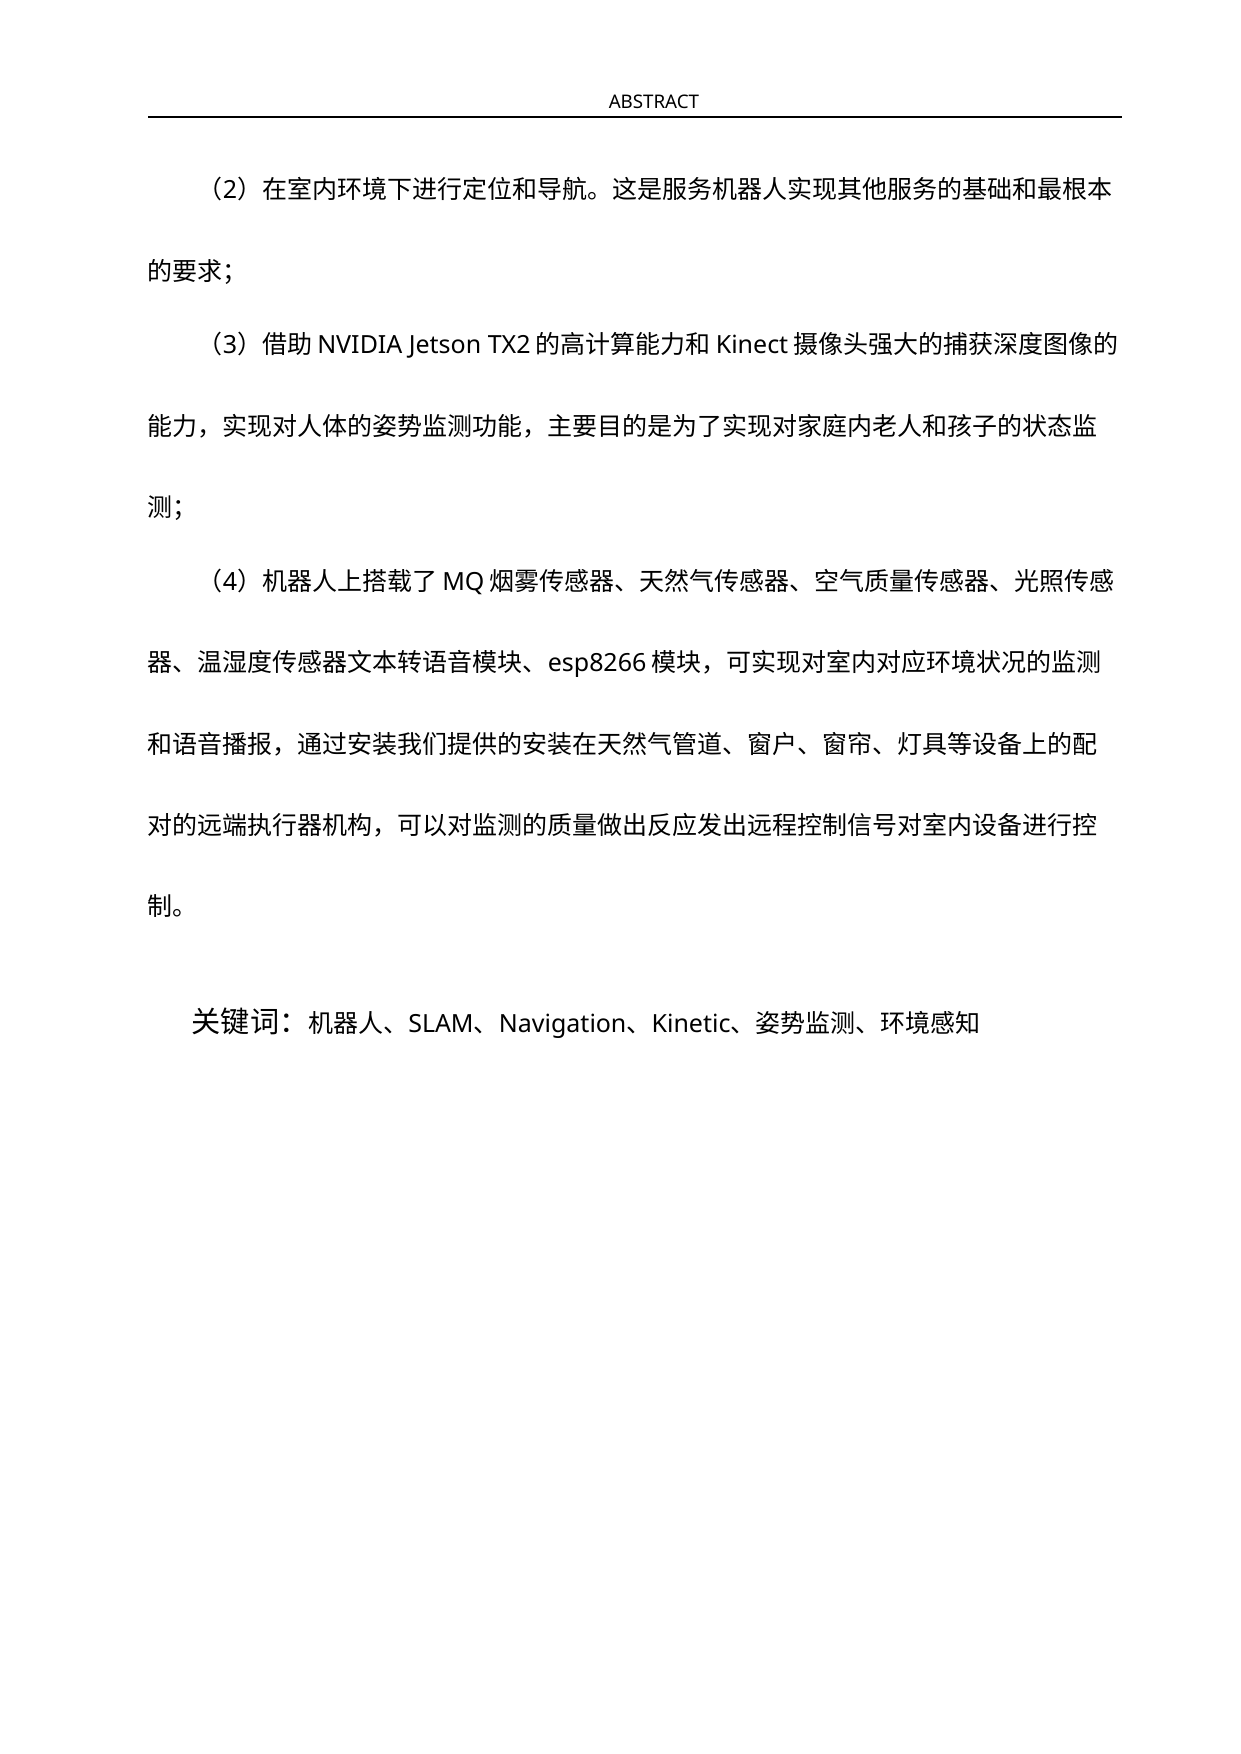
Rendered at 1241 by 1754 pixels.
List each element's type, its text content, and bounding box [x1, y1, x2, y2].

list 机器人上搭载了MQ烟雾传感器、天然气传感器、空气质量传感器、光照传感器、温湿度传感器文本转语音模块、esp8266模块，可实现对室内对应环境状况的监测和语音播报，通过安装我们提供的安装在天然气管道、窗户、窗帘、灯具等设备上的配对的远端执行器机构，可以对监测的质量做出反应发出远程控制信号对室内设备进行控制。 [148, 547, 1122, 937]
text 关键词：机器人、SLAM、Navigation、Kinetic、姿势监测、环境感知 [148, 987, 1122, 1052]
list 借助NVIDIA Jetson TX2的高计算能力和Kinect摄像头强大的捕获深度图像的能力，实现对人体的姿势监测功能，主要目的是为了实现对家庭内老人和孩子的状态监测； [148, 311, 1122, 538]
list 在室内环境下进行定位和导航。这是服务机器人实现其他服务的基础和最根本的要求； [148, 155, 1122, 302]
